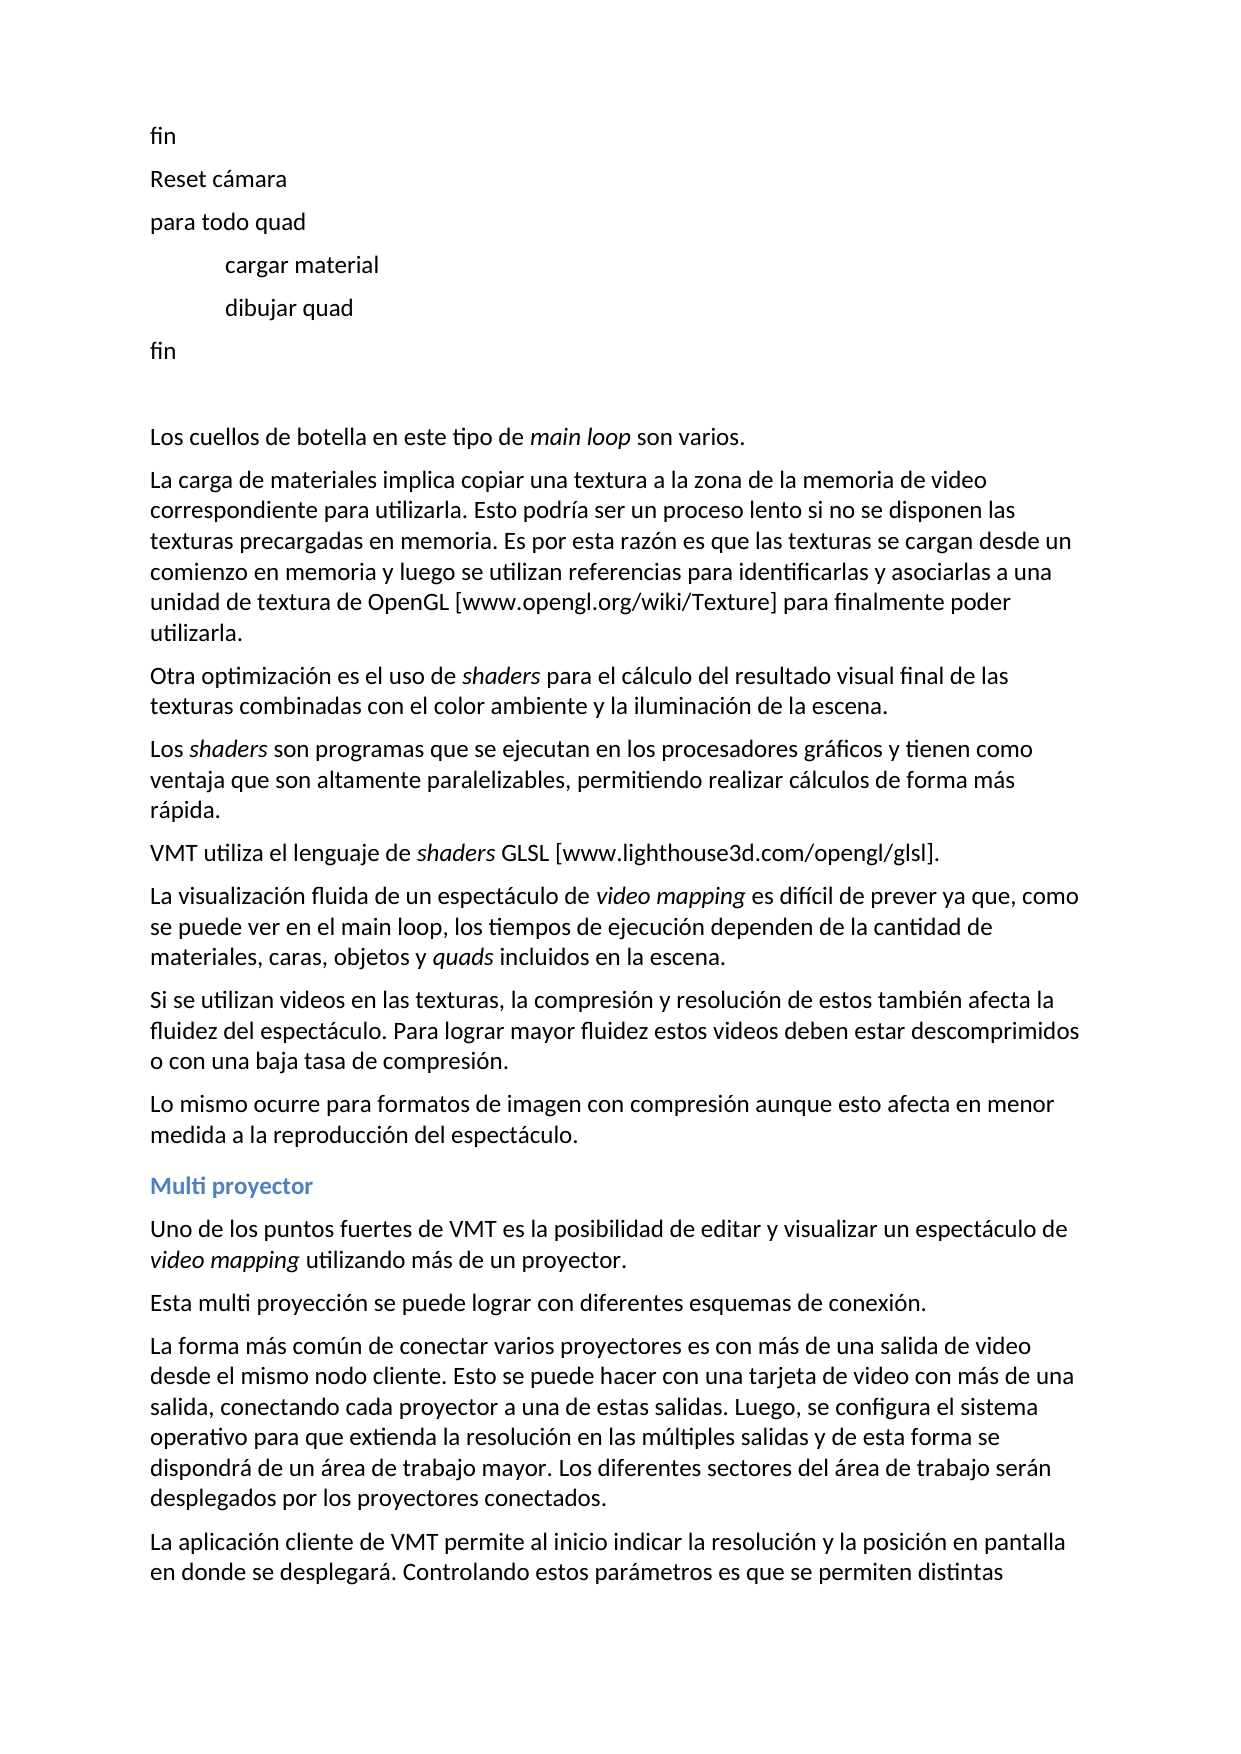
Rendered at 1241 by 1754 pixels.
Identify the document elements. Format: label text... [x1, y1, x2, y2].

text La visualización fluida de un espectáculo de video mapping es difícil de prever ya que, como se puede ver en el main loop, los tiempos de ejecución dependen de la cantidad de materiales, caras, objetos y quads incluidos en la escena. [150, 880, 1090, 972]
text Reset cámara [150, 163, 1090, 193]
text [150, 1526, 1090, 1587]
text cargar material [150, 249, 1090, 279]
text VMT utiliza el lenguaje de shaders GLSL [www.lighthouse3d.com/opengl/glsl]. [150, 837, 1090, 868]
subtitle Multi proyector [150, 1170, 1090, 1201]
text Esta multi proyección se puede lograr con diferentes esquemas de conexión. [150, 1287, 1090, 1317]
text La forma más común de conectar varios proyectores es con más de una salida de video desde el mismo nodo cliente. Esto se puede hacer con una tarjeta de video con más de una salida, conectando cada proyector a una de estas salidas. Luego, se configura el sistema operativo para que extienda la resolución en las múltiples salidas y de esta forma se dispondrá de un área de trabajo mayor. Los diferentes sectores del área de trabajo serán desplegados por los proyectores conectados. [150, 1330, 1090, 1513]
text Lo mismo ocurre para formatos de imagen con compresión aunque esto afecta en menor medida a la reproducción del espectáculo. [150, 1088, 1090, 1149]
text fin [150, 120, 1090, 151]
text Otra optimización es el uso de shaders para el cálculo del resultado visual final de las texturas combinadas con el color ambiente y la iluminación de la escena. [150, 660, 1090, 721]
text Si se utilizan videos en las texturas, la compresión y resolución de estos también afecta la fluidez del espectáculo. Para lograr mayor fluidez estos videos deben estar descomprimidos o con una baja tasa de compresión. [150, 984, 1090, 1076]
text Los shaders son programas que se ejecutan en los procesadores gráficos y tienen como ventaja que son altamente paralelizables, permitiendo realizar cálculos de forma más rápida. [150, 733, 1090, 825]
text dibujar quad [150, 292, 1090, 323]
text fin [150, 335, 1090, 366]
text La carga de materiales implica copiar una textura a la zona de la memoria de video correspondiente para utilizarla. Esto podría ser un proceso lento si no se disponen las texturas precargadas en memoria. Es por esta razón es que las texturas se cargan desde un comienzo en memoria y luego se utilizan referencias para identificarlas y asociarlas a una unidad de textura de OpenGL [www.opengl.org/wiki/Texture] para finalmente poder utilizarla. [150, 464, 1090, 647]
text para todo quad [150, 206, 1090, 237]
text Uno de los puntos fuertes de VMT es la posibilidad de editar y visualizar un espectáculo de video mapping utilizando más de un proyector. [150, 1213, 1090, 1274]
text Los cuellos de botella en este tipo de main loop son varios. [150, 421, 1090, 452]
